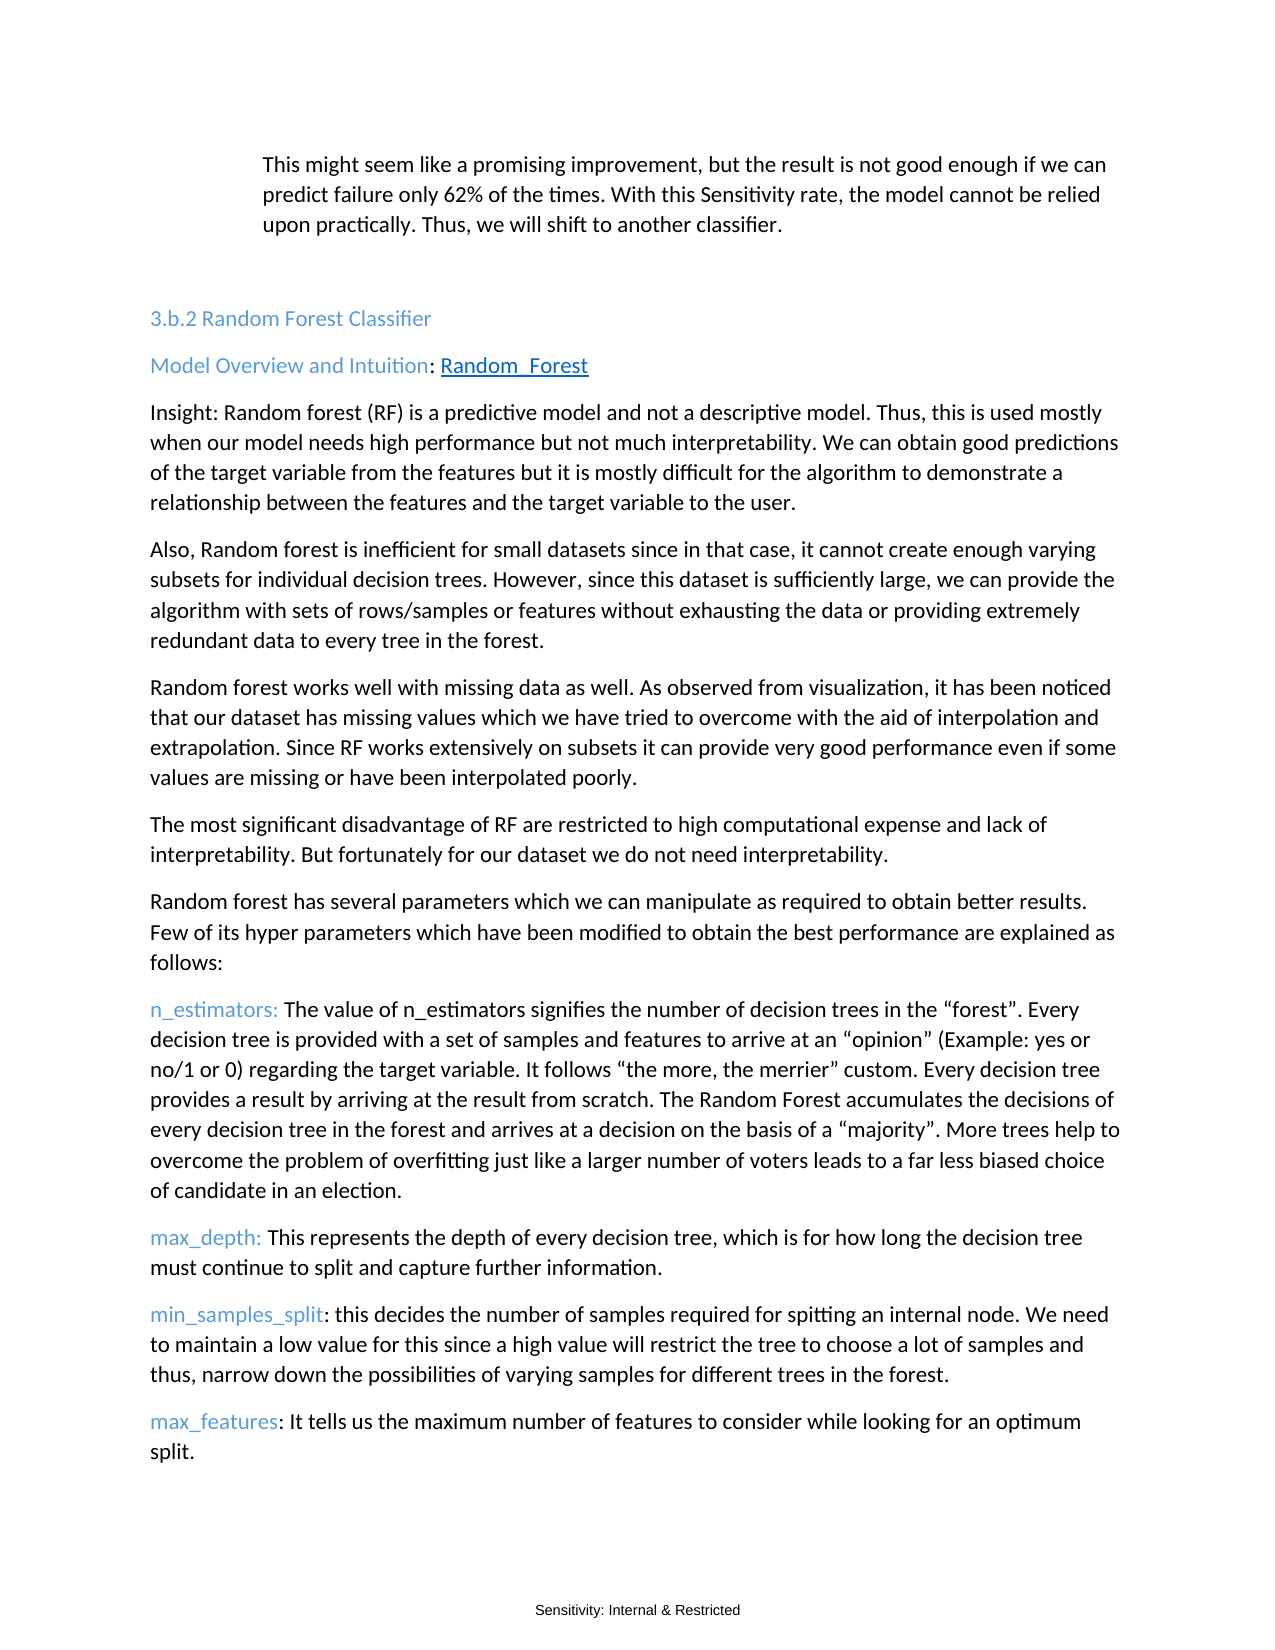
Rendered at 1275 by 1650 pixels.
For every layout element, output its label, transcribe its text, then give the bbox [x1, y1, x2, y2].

text The most significant disadvantage of RF are restricted to high computational expense and lack of interpretability. But fortunately for our dataset we do not need interpretability. [150, 810, 1125, 869]
list This might seem like a promising improvement, but the result is not good enough if we can predict failure only 62% of the times. With this Sensitivity rate, the model cannot be relied upon practically. Thus, we will shift to another classifier. [262, 150, 1125, 238]
text Also, Random forest is inefficient for small datasets since in that case, it cannot create enough varying subsets for individual decision trees. However, since this dataset is sufficiently large, we can provide the algorithm with sets of rows/samples or features without exhausting the data or providing extremely redundant data to every tree in the forest. [150, 535, 1125, 654]
text 3.b.2 Random Forest Classifier [150, 304, 1125, 332]
text Model Overview and Intuition: Random_Forest [150, 351, 1125, 379]
text Random forest works well with missing data as well. As observed from visualization, it has been noticed that our dataset has missing values which we have tried to overcome with the aid of interpolation and extrapolation. Since RF works extensively on subsets it can provide very good performance even if some values are missing or have been interpolated poorly. [150, 673, 1125, 792]
text min_samples_split: this decides the number of samples required for spitting an internal node. We need to maintain a low value for this since a high value will restrict the tree to choose a lot of samples and thus, narrow down the possibilities of varying samples for different trees in the forest. [150, 1300, 1125, 1388]
text max_depth: This represents the depth of every decision tree, which is for how long the decision tree must continue to split and capture further information. [150, 1223, 1125, 1281]
text Random forest has several parameters which we can manipulate as required to obtain better results. Few of its hyper parameters which have been modified to obtain the best performance are explained as follows: [150, 887, 1125, 976]
text Insight: Random forest (RF) is a predictive model and not a descriptive model. Thus, this is used mostly when our model needs high performance but not much interpretability. We can obtain good predictions of the target variable from the features but it is mostly difficult for the algorithm to demonstrate a relationship between the features and the target variable to the user. [150, 398, 1125, 517]
text n_estimators: The value of n_estimators signifies the number of decision trees in the “forest”. Every decision tree is provided with a set of samples and features to arrive at an “opinion” (Example: yes or no/1 or 0) regarding the target variable. It follows “the more, the merrier” custom. Every decision tree provides a result by arriving at the result from scratch. The Random Forest accumulates the decisions of every decision tree in the forest and arrives at a decision on the basis of a “majority”. More trees help to overcome the problem of overfitting just like a larger number of voters leads to a far less biased choice of candidate in an election. [150, 995, 1125, 1204]
text max_features: It tells us the maximum number of features to consider while looking for an optimum split. [150, 1407, 1125, 1466]
